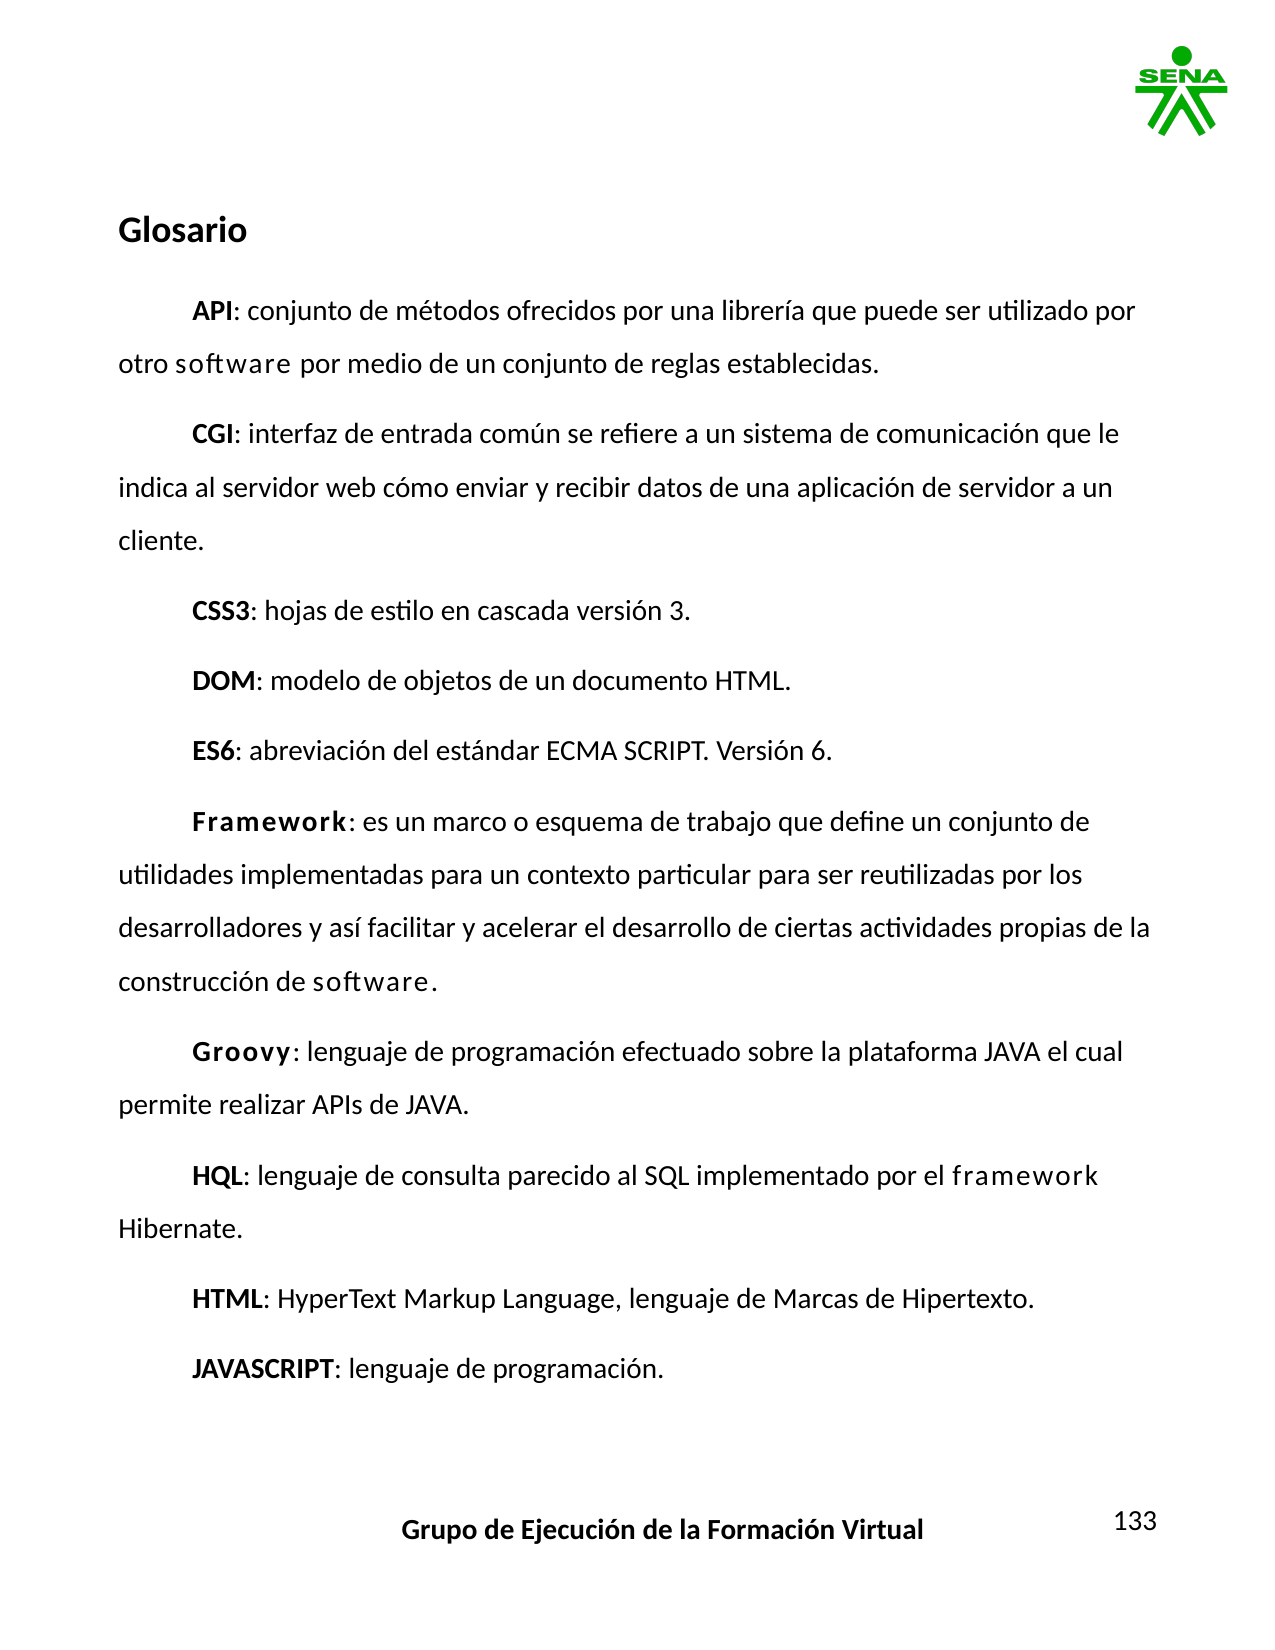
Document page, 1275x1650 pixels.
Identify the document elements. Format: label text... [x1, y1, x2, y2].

picture [1135, 46, 1228, 136]
text ES6: abreviación del estándar ECMA SCRIPT. Versión 6. [118, 732, 1157, 768]
text HTML: HyperText Markup Language, lenguaje de Marcas de Hipertexto. [118, 1280, 1157, 1316]
text Groovy: lenguaje de programación efectuado sobre la plataforma JAVA el cual permite realizar APIs de JAVA. [118, 1033, 1157, 1122]
text HQL: lenguaje de consulta parecido al SQL implementado por el framework Hibernate. [118, 1157, 1157, 1246]
text Framework: es un marco o esquema de trabajo que define un conjunto de utilidades implementadas para un contexto particular para ser reutilizadas por los desarrolladores y así facilitar y acelerar el desarrollo de ciertas actividades propias de la construcción de software. [118, 803, 1157, 998]
text CSS3: hojas de estilo en cascada versión 3. [118, 592, 1157, 628]
text JAVASCRIPT: lenguaje de programación. [118, 1350, 1157, 1386]
text Glosario [118, 206, 1157, 252]
text DOM: modelo de objetos de un documento HTML. [118, 662, 1157, 698]
text CGI: interfaz de entrada común se refiere a un sistema de comunicación que le indica al servidor web cómo enviar y recibir datos de una aplicación de servidor a un cliente. [118, 415, 1157, 558]
text API: conjunto de métodos ofrecidos por una librería que puede ser utilizado por otro software por medio de un conjunto de reglas establecidas. [118, 292, 1157, 381]
